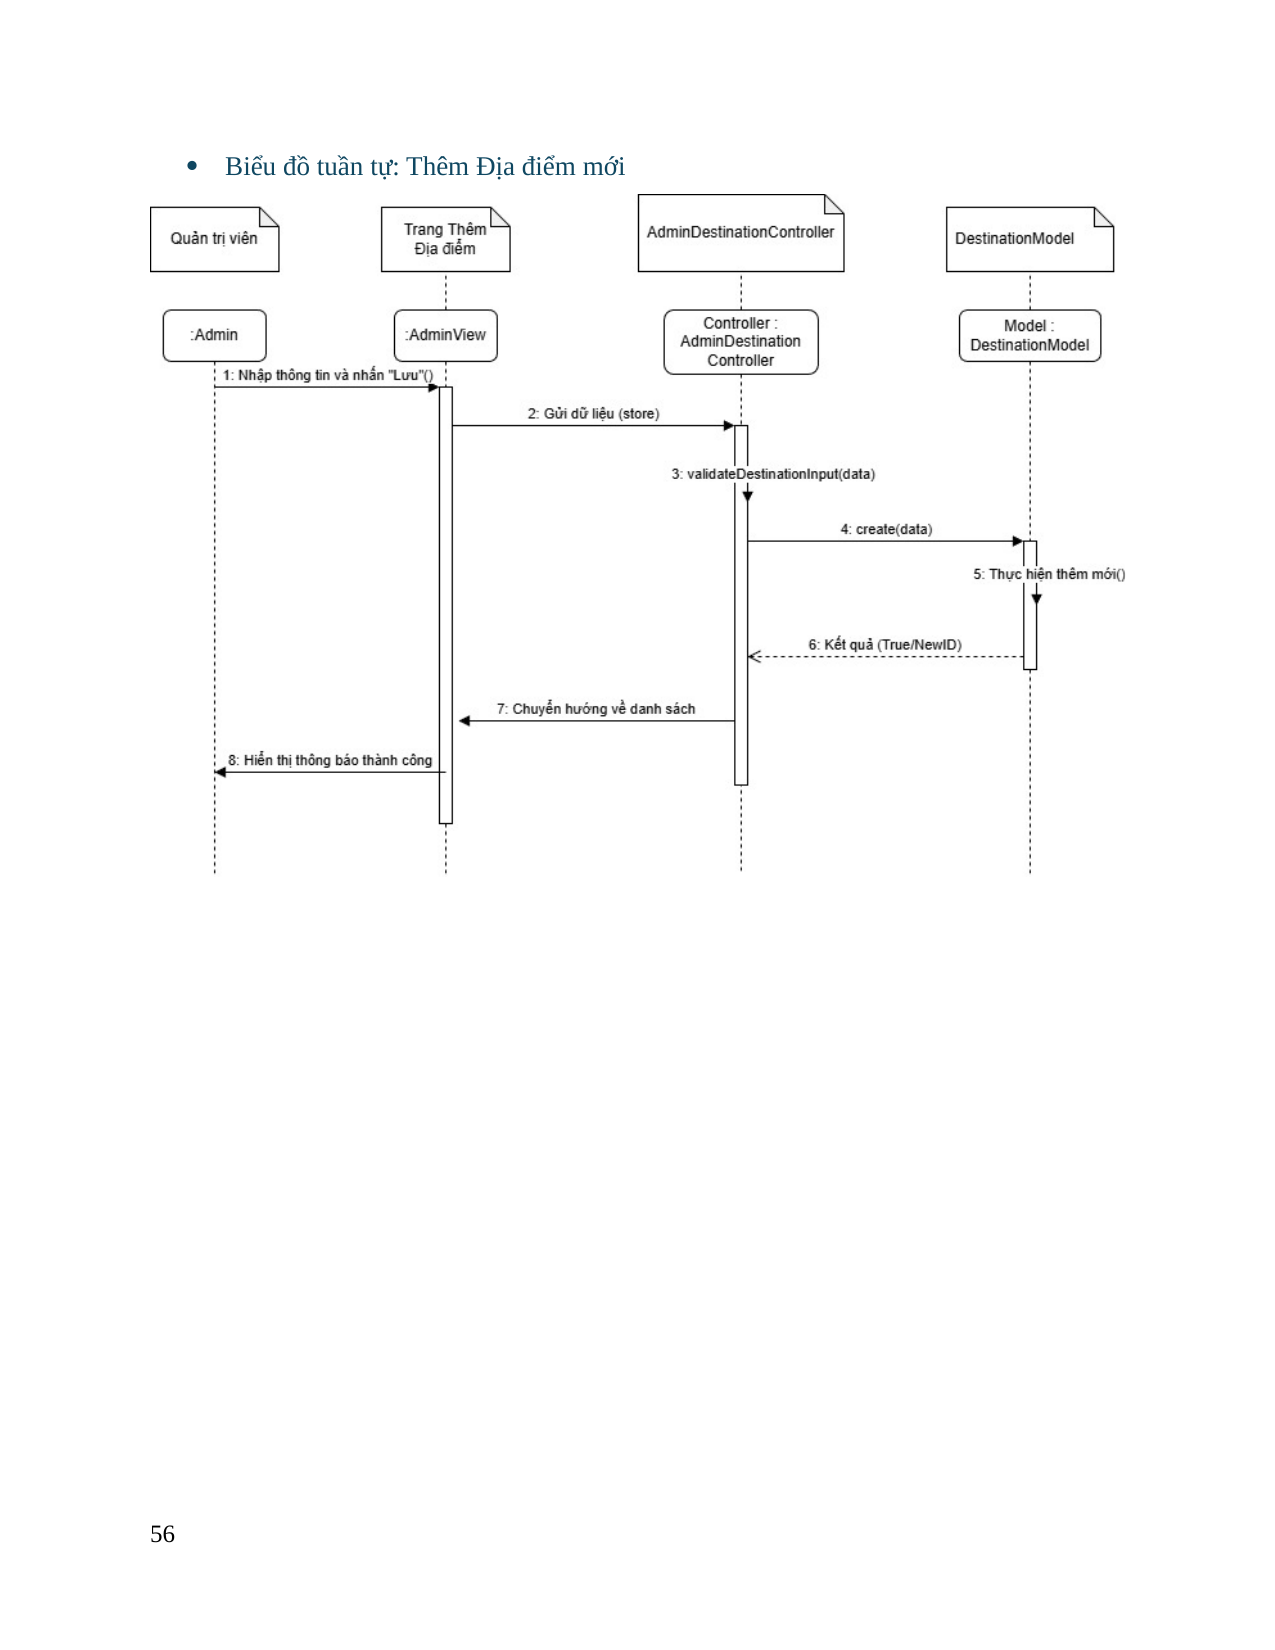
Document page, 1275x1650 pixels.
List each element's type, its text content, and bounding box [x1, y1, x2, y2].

subtitle Biểu đồ tuần tự: Thêm Địa điểm mới [187, 150, 1125, 181]
picture [150, 194, 1125, 877]
